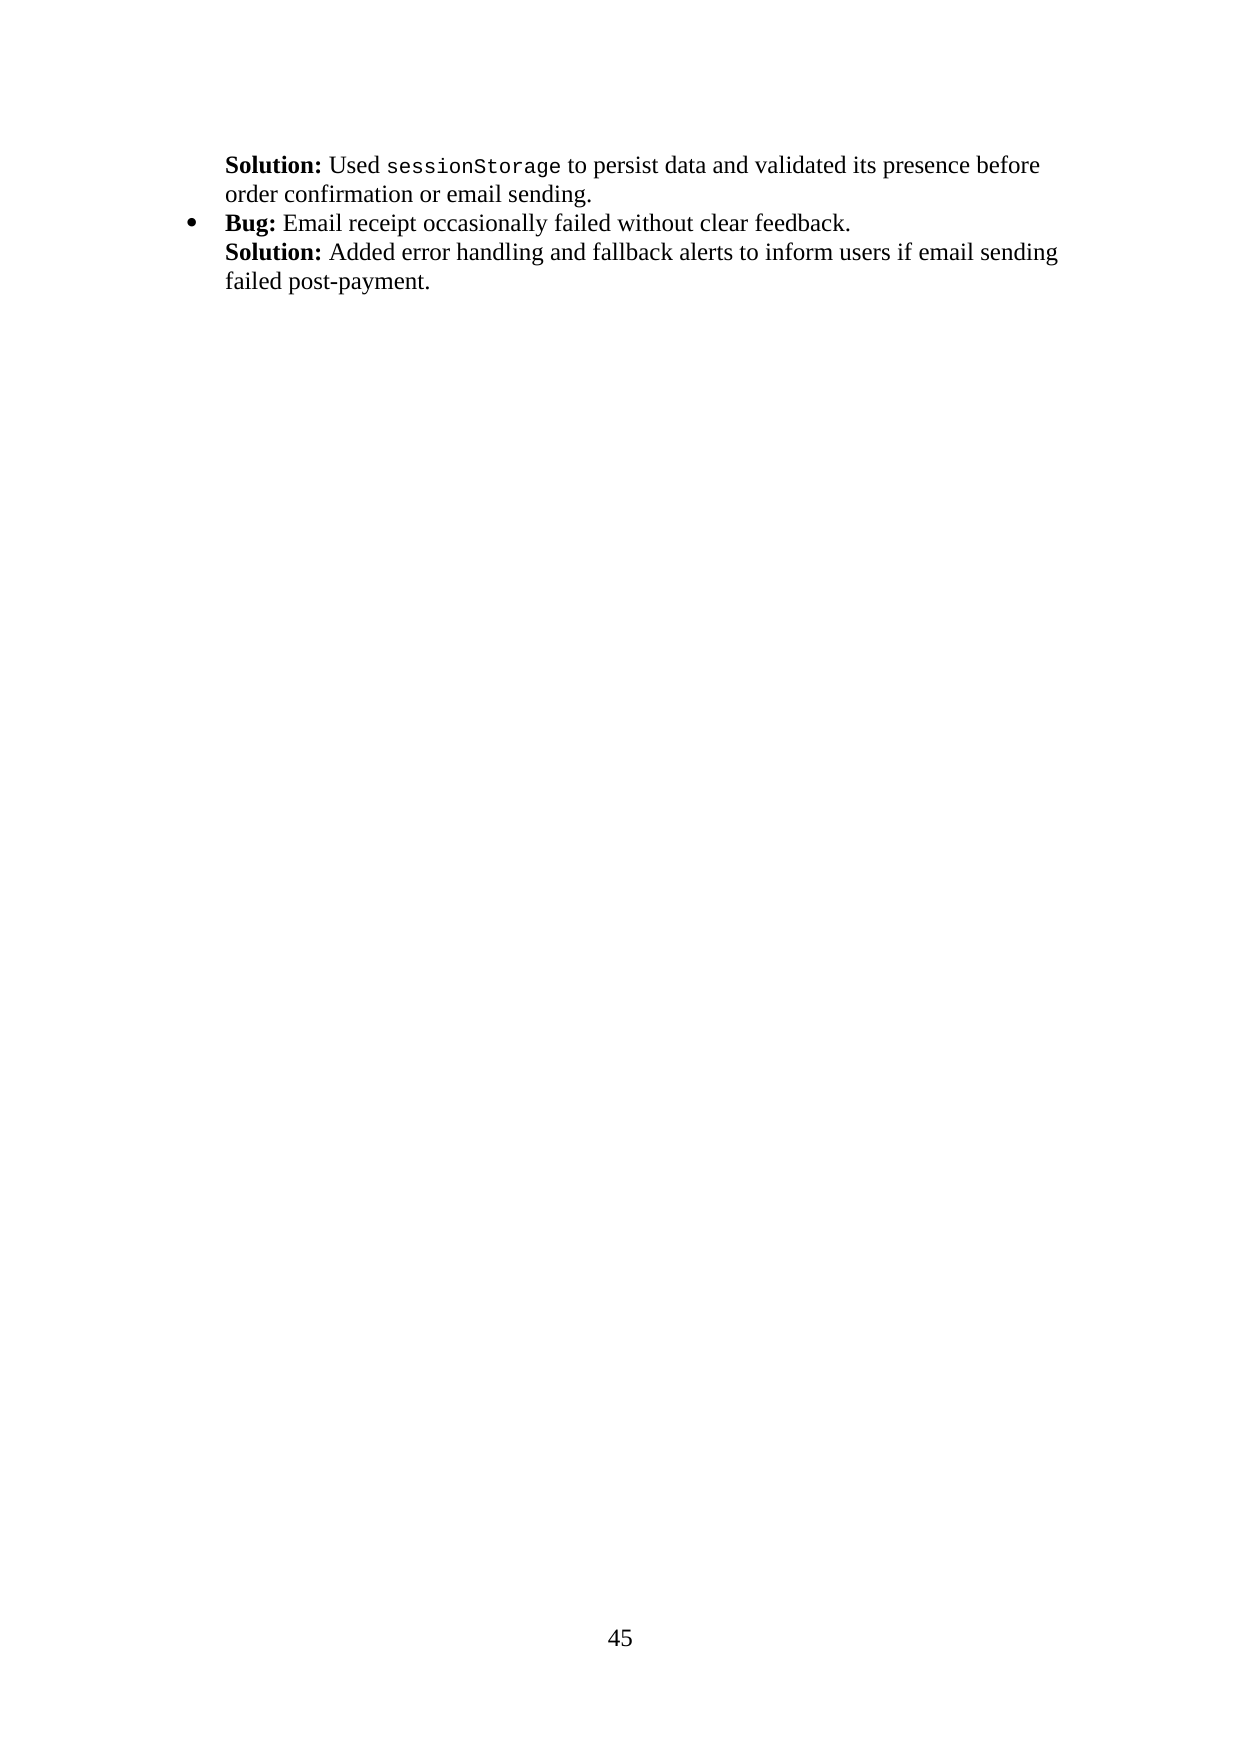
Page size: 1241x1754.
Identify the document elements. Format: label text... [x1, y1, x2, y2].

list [187, 150, 1090, 208]
list Bug: Email receipt occasionally failed without clear feedback. Solution: Added error handling and fallback alerts to inform users if email sending failed post-payment. [187, 208, 1090, 294]
